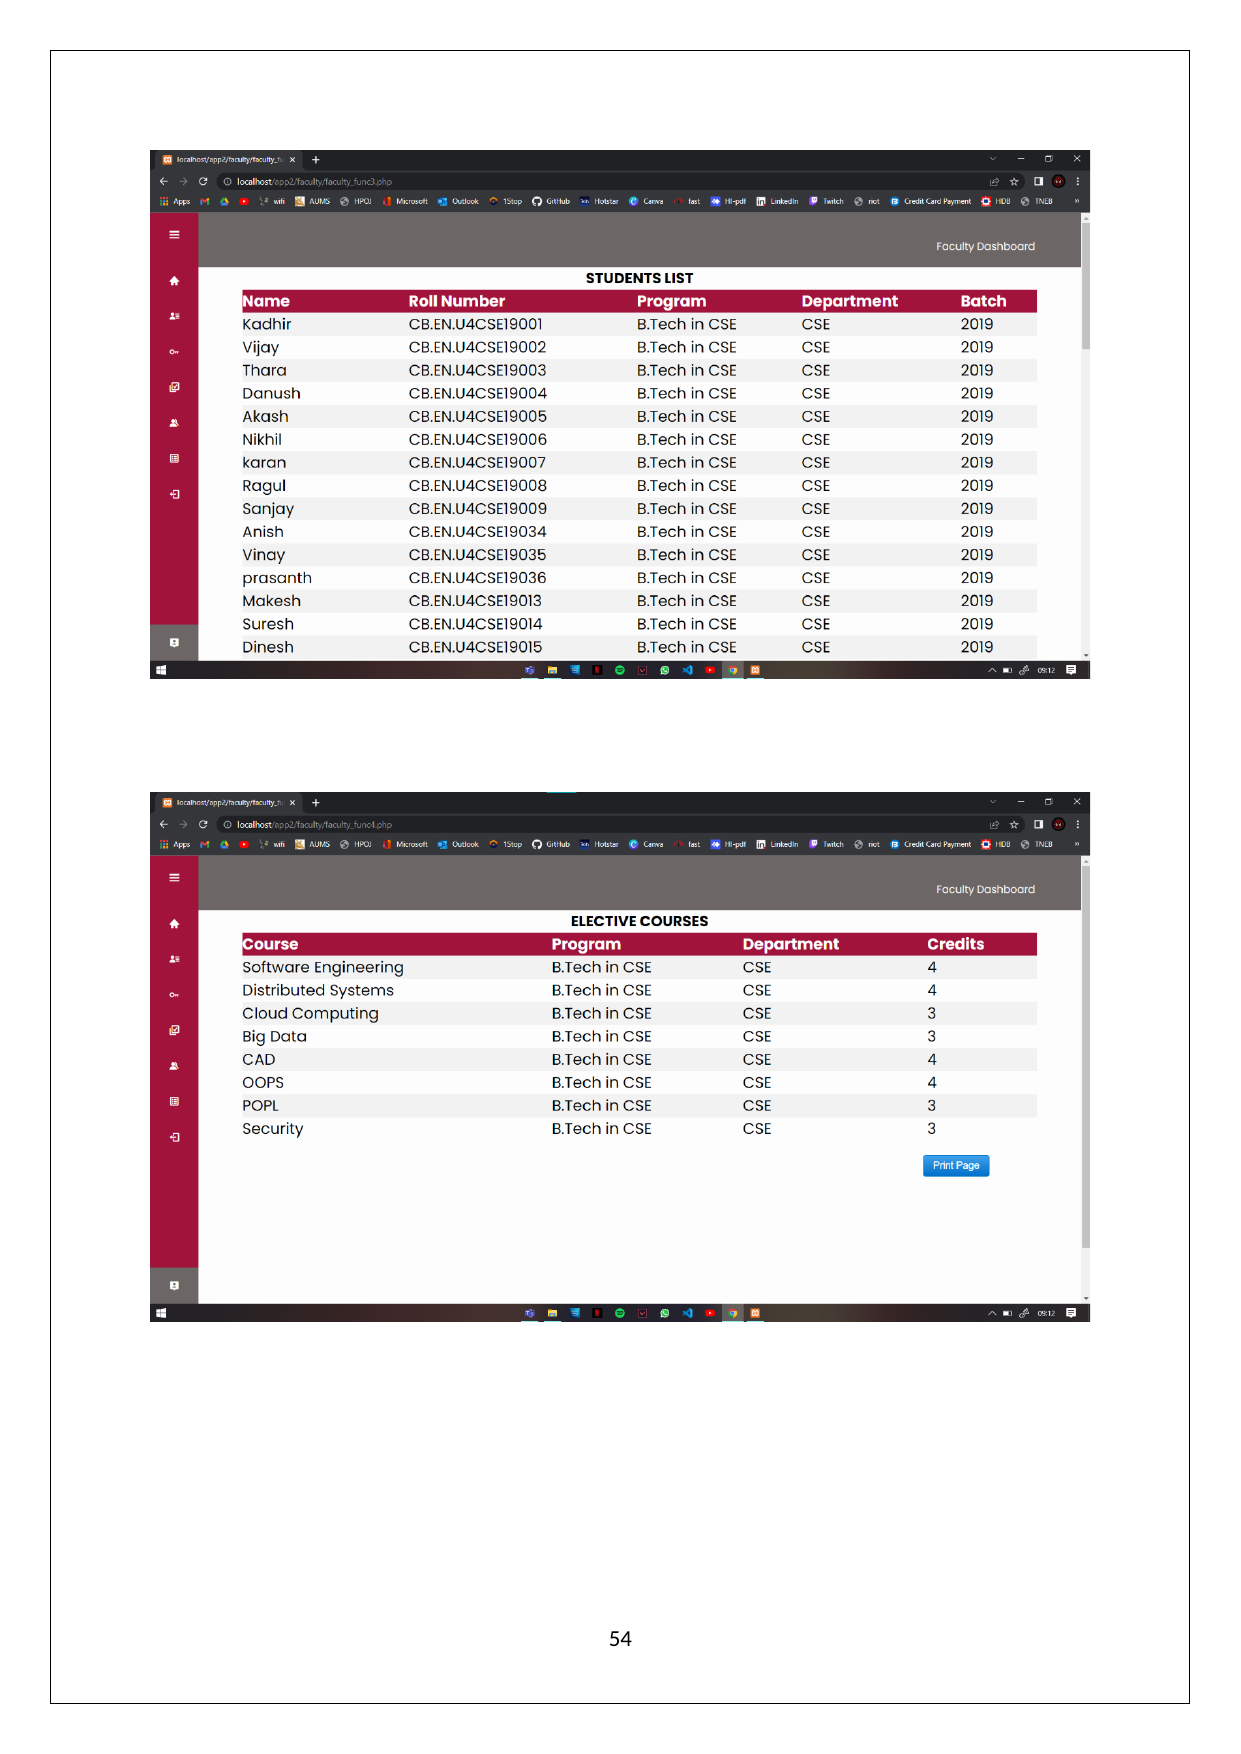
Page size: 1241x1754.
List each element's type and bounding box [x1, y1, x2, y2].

picture [150, 792, 1091, 1322]
picture [150, 150, 1091, 679]
